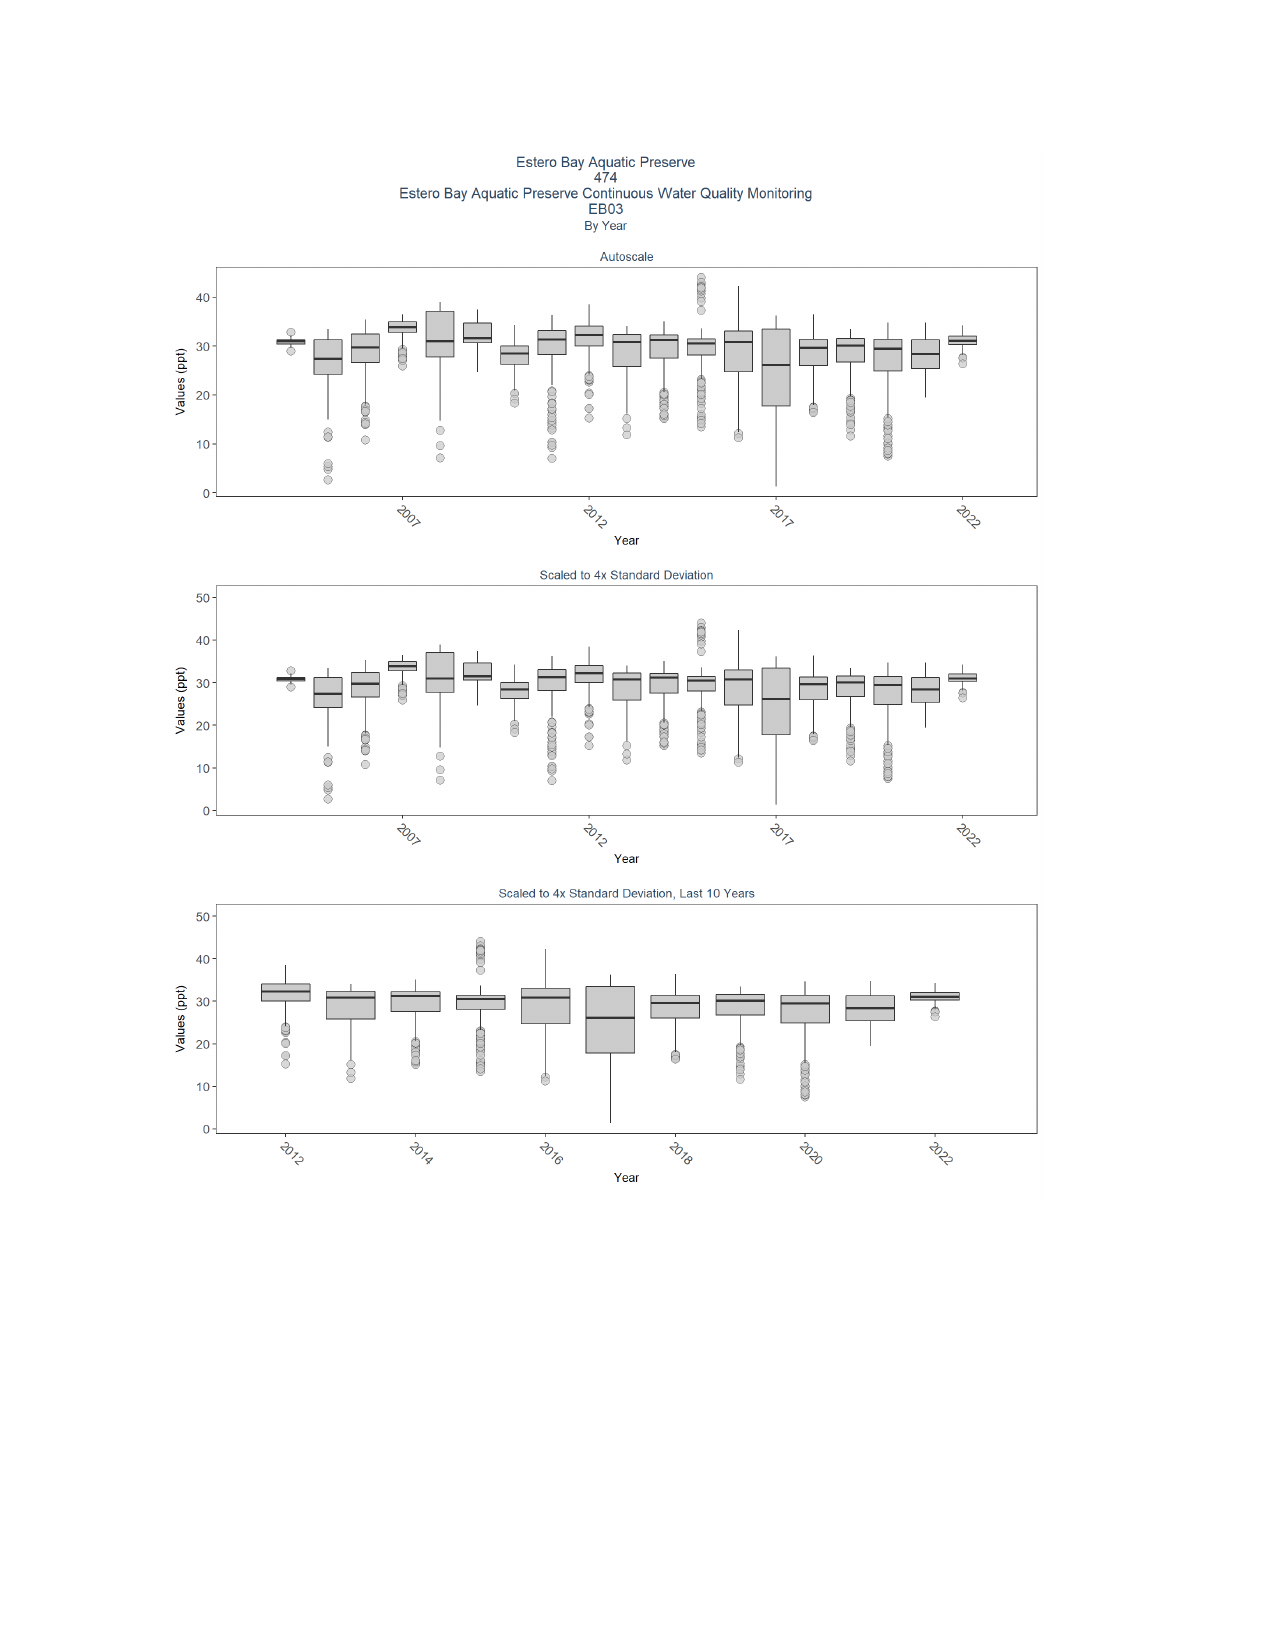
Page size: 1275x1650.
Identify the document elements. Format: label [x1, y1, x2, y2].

picture [168, 150, 1044, 1200]
